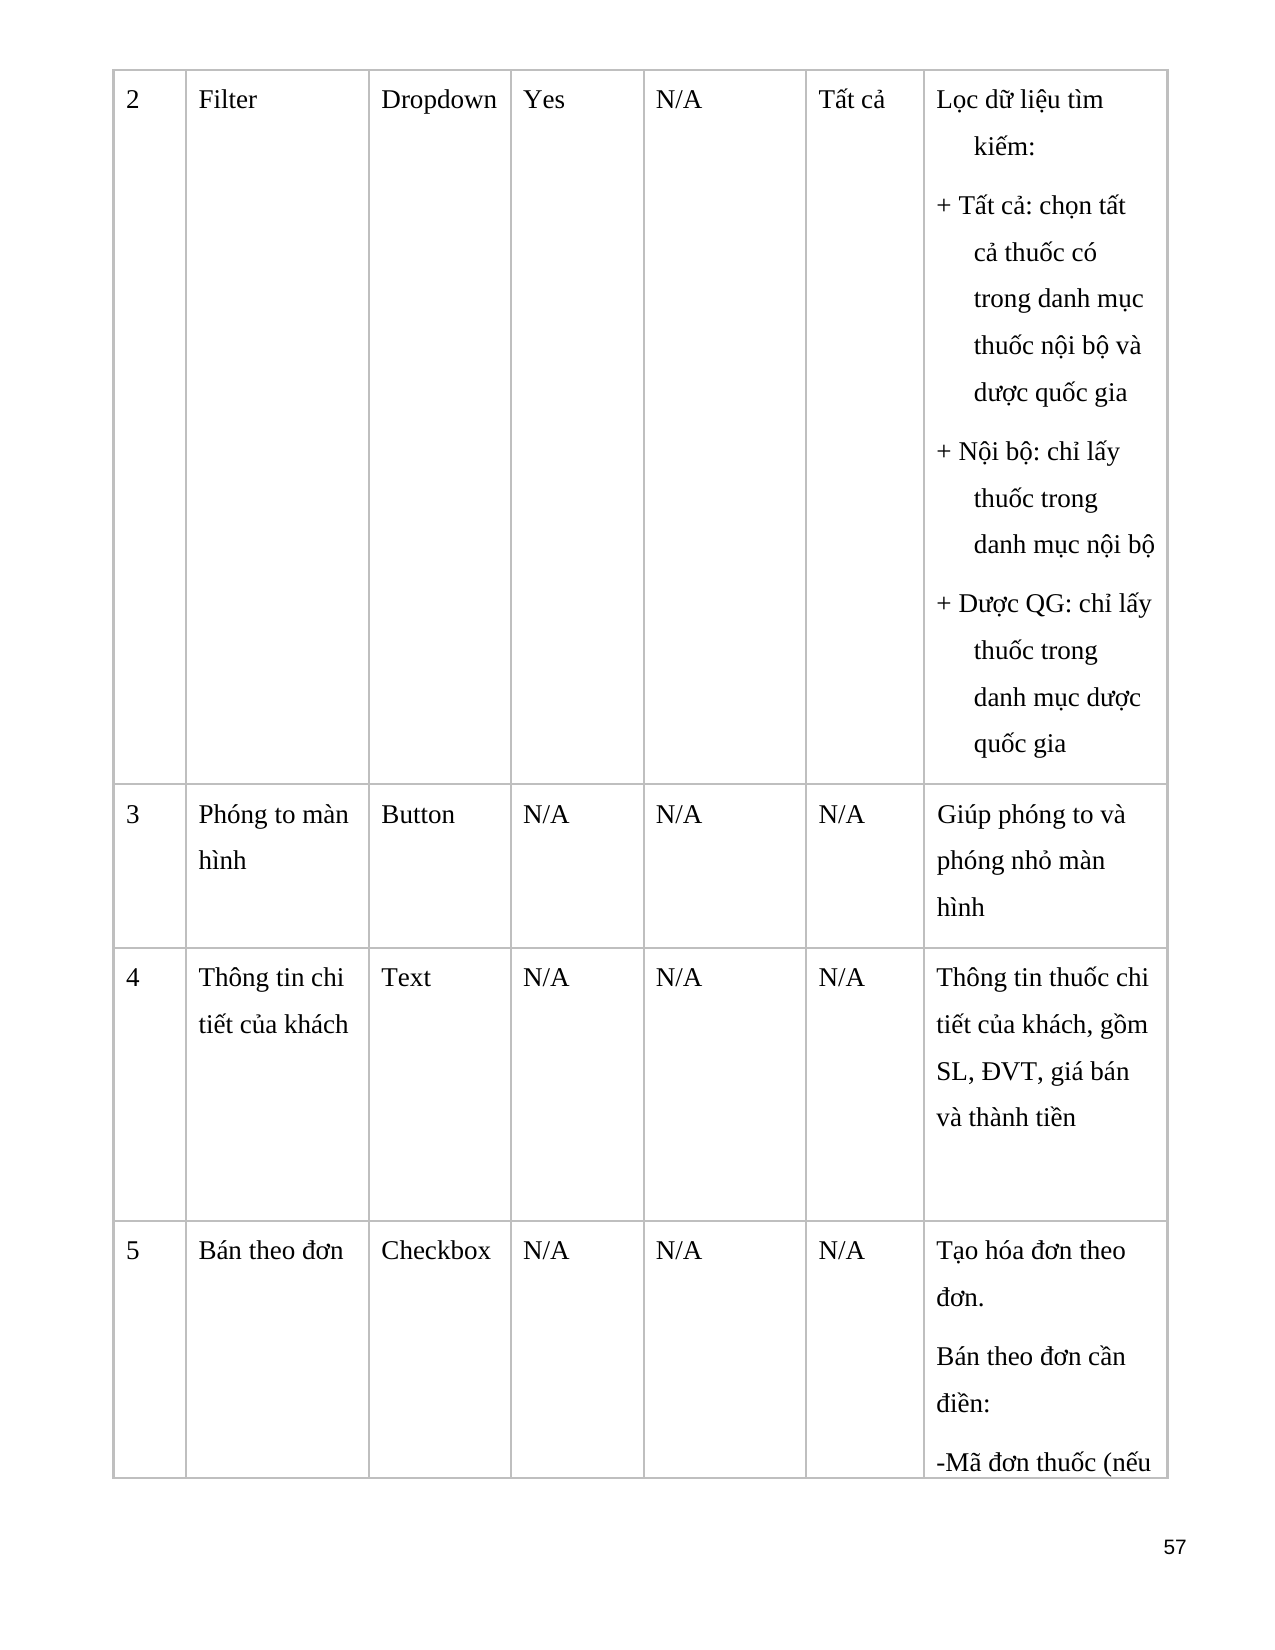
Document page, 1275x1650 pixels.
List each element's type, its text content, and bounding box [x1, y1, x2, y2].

table_cell Phóng to màn hình [187, 785, 368, 947]
table_cell N/A [807, 785, 923, 947]
table_cell N/A [645, 949, 805, 1220]
table_cell 4 [115, 949, 185, 1220]
table_cell N/A [807, 1222, 923, 1477]
table_cell 5 [115, 1222, 185, 1477]
table_cell N/A [512, 949, 643, 1220]
table_cell N/A [645, 1222, 805, 1477]
table_cell Button [370, 785, 510, 947]
table_cell N/A [512, 785, 643, 947]
table_cell Tất cả [807, 71, 923, 783]
table_cell Thông tin thuốc chi tiết của khách, gồm SL, ĐVT, giá bán và thành tiền [925, 949, 1166, 1220]
table_cell 2 [115, 71, 185, 783]
table_cell Filter [187, 71, 368, 783]
table_cell Checkbox [370, 1222, 510, 1477]
table_cell N/A [512, 1222, 643, 1477]
table_cell Thông tin chi tiết của khách [187, 949, 368, 1220]
table_cell N/A [645, 785, 805, 947]
table_cell Dropdown [370, 71, 510, 783]
table_cell Bán theo đơn [187, 1222, 368, 1477]
table_cell Lọc dữ liệu tìm kiếm: + Tất cả: chọn tất cả thuốc có trong danh mục thuốc nội bộ và dược quốc gia + Nội bộ: chỉ lấy thuốc trong danh mục nội bộ + Dược QG: chỉ lấy thuốc trong danh mục dược quốc gia [925, 71, 1166, 783]
table_cell Giúp phóng to và phóng nhỏ màn hình [925, 785, 1166, 947]
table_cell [925, 1222, 1166, 1477]
table_cell N/A [807, 949, 923, 1220]
table_cell N/A [645, 71, 805, 783]
table_cell Text [370, 949, 510, 1220]
table_cell 3 [115, 785, 185, 947]
table_cell Yes [512, 71, 643, 783]
